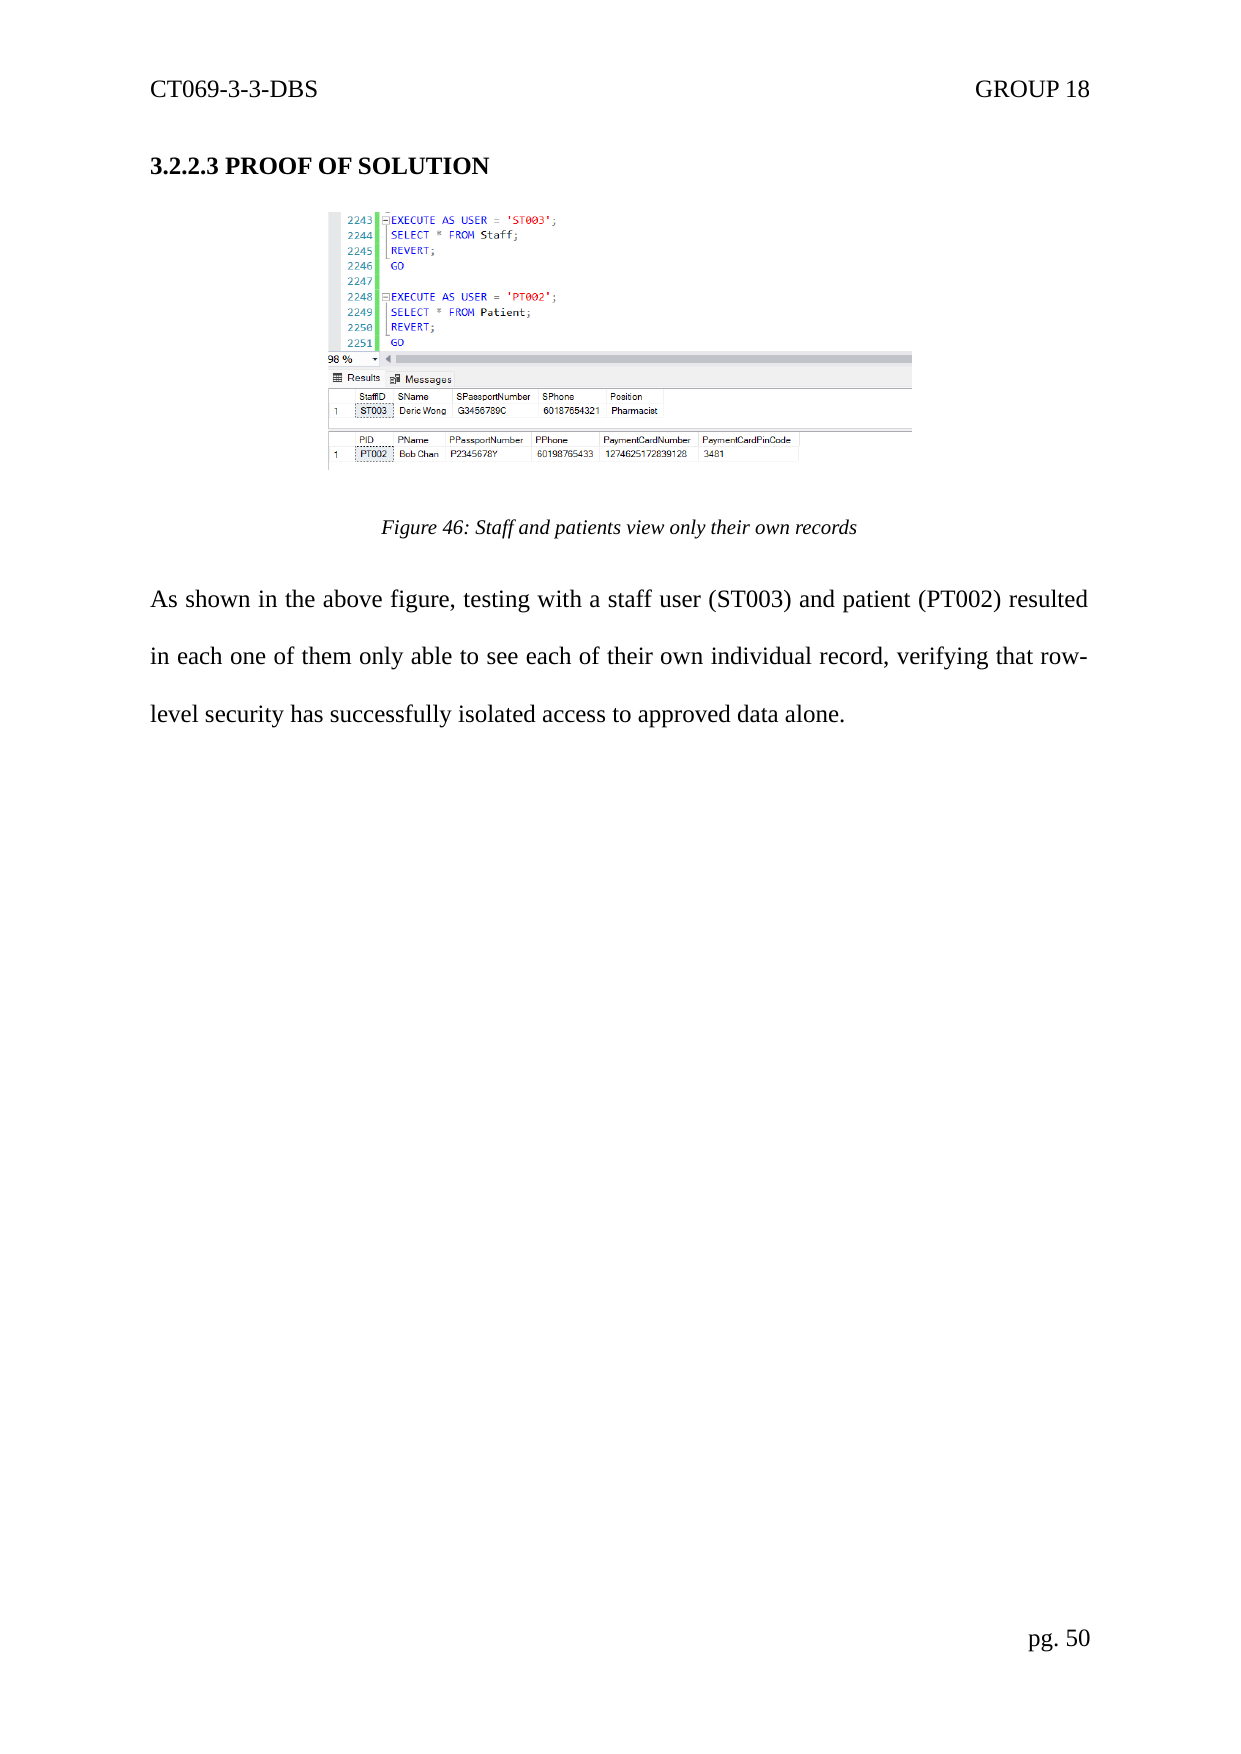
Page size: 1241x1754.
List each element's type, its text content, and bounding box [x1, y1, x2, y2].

text Figure 46: Staff and patients view only their own records [150, 515, 1090, 539]
picture [328, 212, 912, 470]
subtitle 3.2.2.3 PROOF OF SOLUTION [150, 151, 1090, 179]
text As shown in the above figure, testing with a staff user (ST003) and patient (PT002) resulted in each one of them only able to see each of their own individual record, verifying that row-level security has successfully isolated access to approved data alone. [150, 584, 1090, 728]
